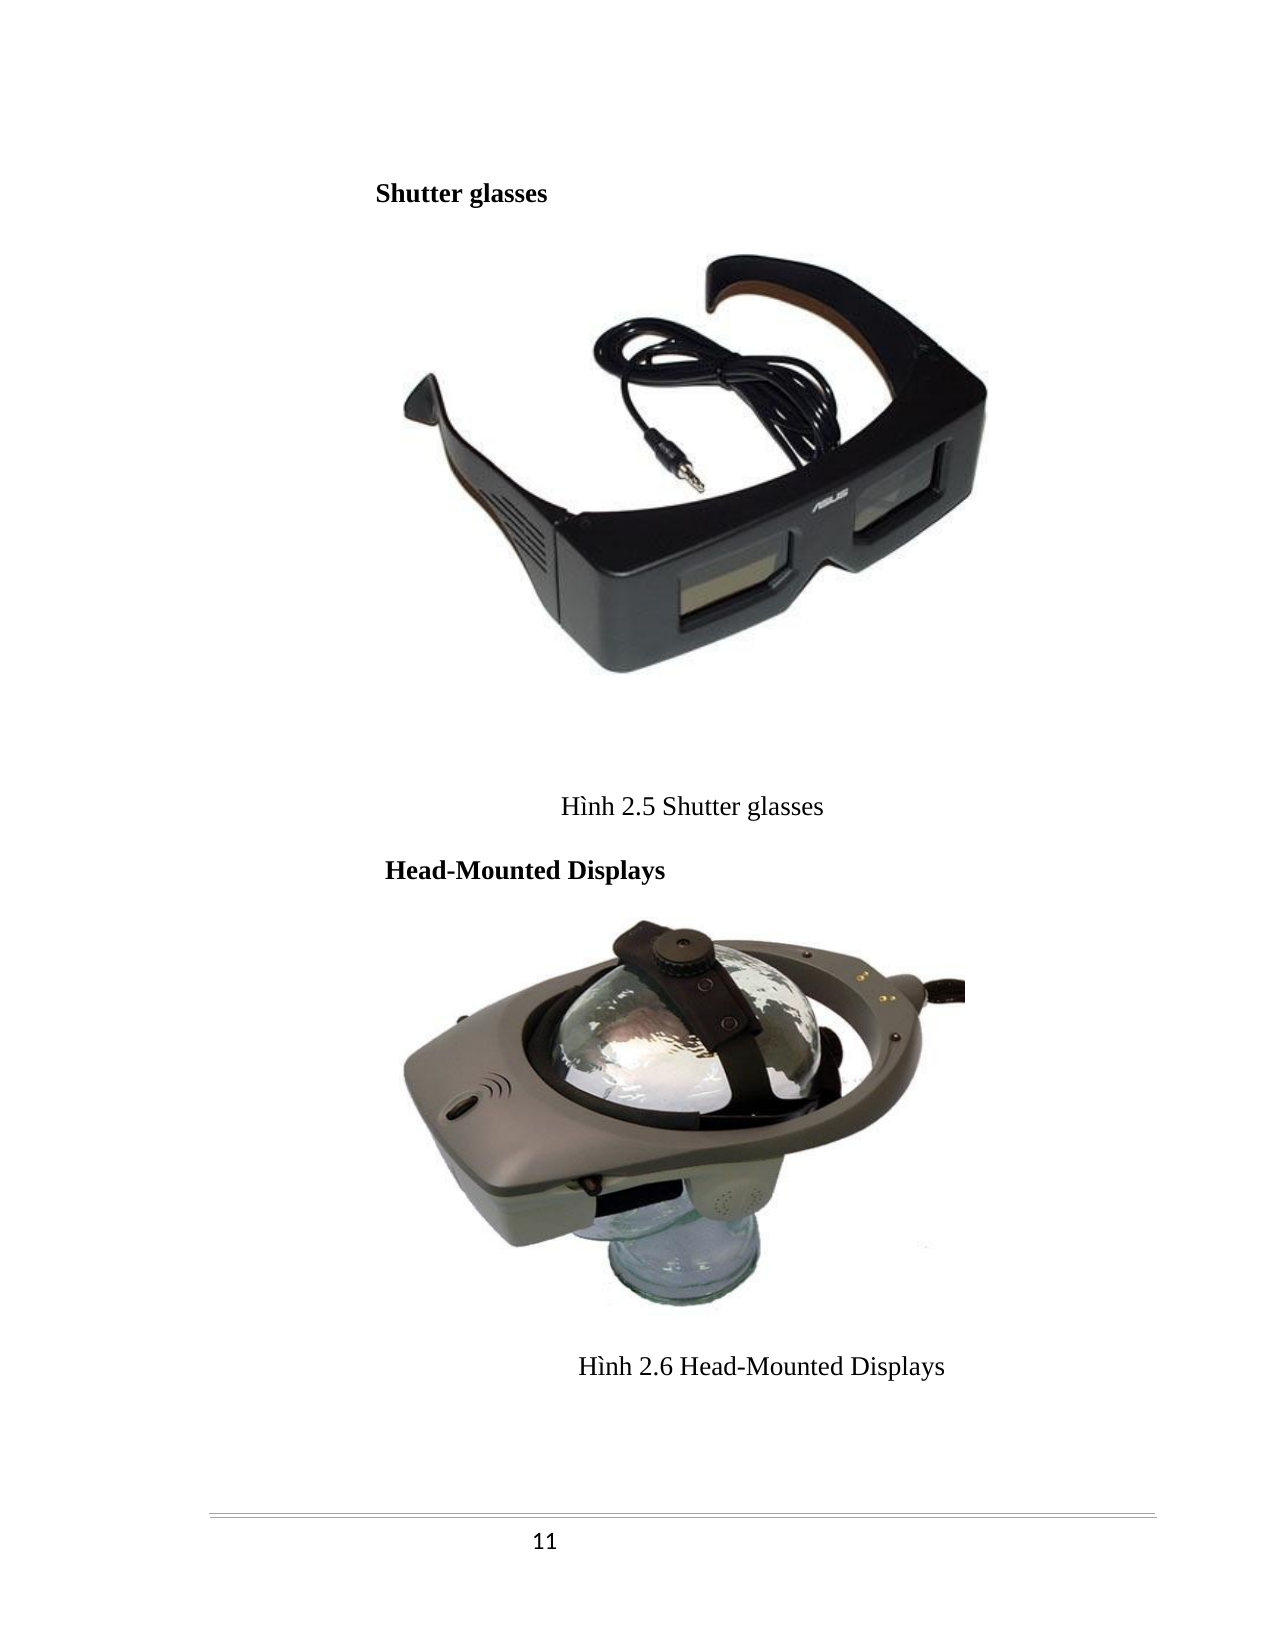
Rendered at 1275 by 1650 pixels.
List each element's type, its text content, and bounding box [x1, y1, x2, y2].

text Hình 2.6 Head-Mounted Displays [503, 1350, 1157, 1381]
picture [402, 253, 989, 675]
text Head-Mounted Displays [310, 854, 1157, 885]
picture [398, 917, 965, 1319]
text Shutter glasses [300, 177, 1157, 208]
text Hình 2.5 Shutter glasses [207, 790, 1103, 822]
